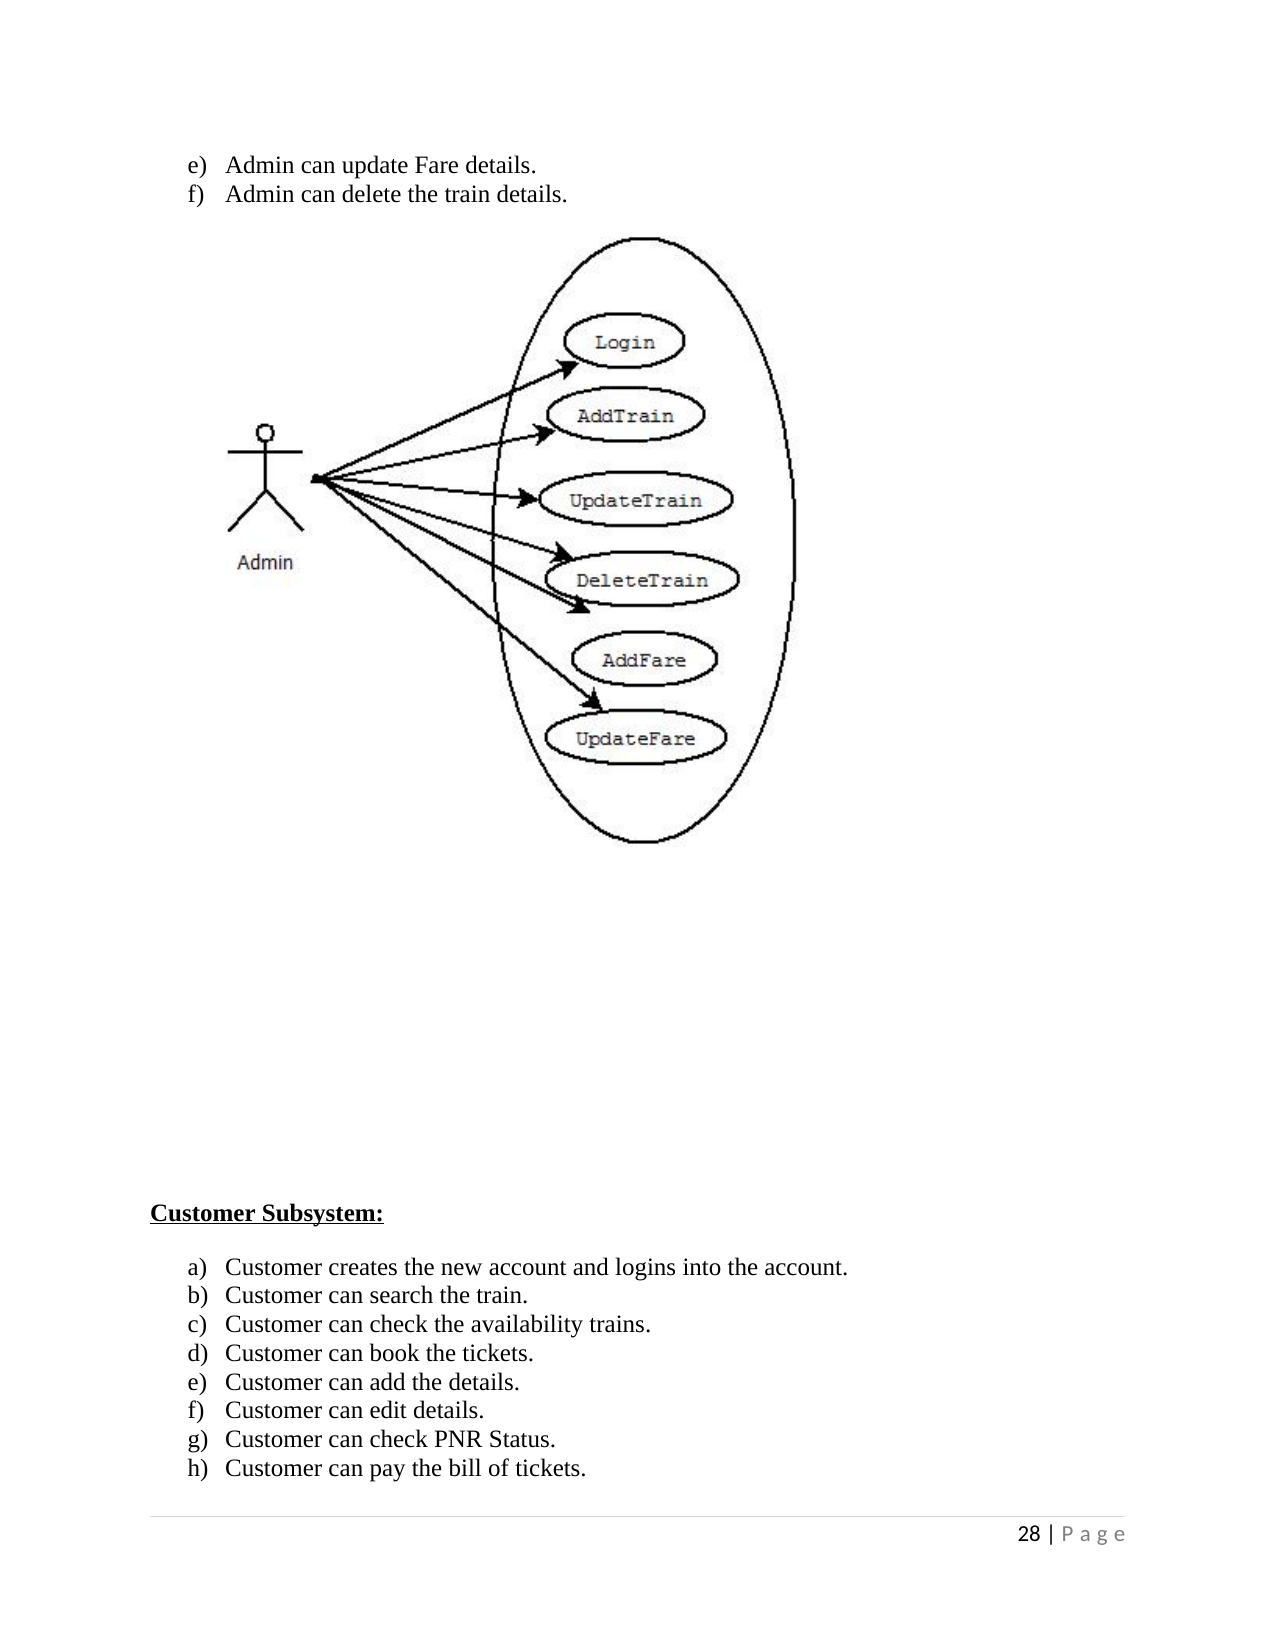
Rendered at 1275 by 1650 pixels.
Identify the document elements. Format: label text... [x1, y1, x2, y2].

list Customer creates the new account and logins into the account. [187, 1252, 1125, 1281]
list Customer can search the train. [187, 1281, 1125, 1309]
list Customer can edit details. [187, 1396, 1125, 1424]
picture [225, 236, 801, 847]
list Customer can book the tickets. [187, 1338, 1125, 1367]
list Customer can check PNR Status. [187, 1424, 1125, 1453]
list Admin can update Fare details. [187, 150, 1125, 179]
list Customer can check the availability trains. [187, 1309, 1125, 1338]
list Customer can add the details. [187, 1367, 1125, 1396]
list Admin can delete the train details. [187, 179, 1125, 207]
list Customer can pay the bill of tickets. [187, 1453, 1125, 1482]
text Customer Subsystem: [150, 1198, 1125, 1227]
